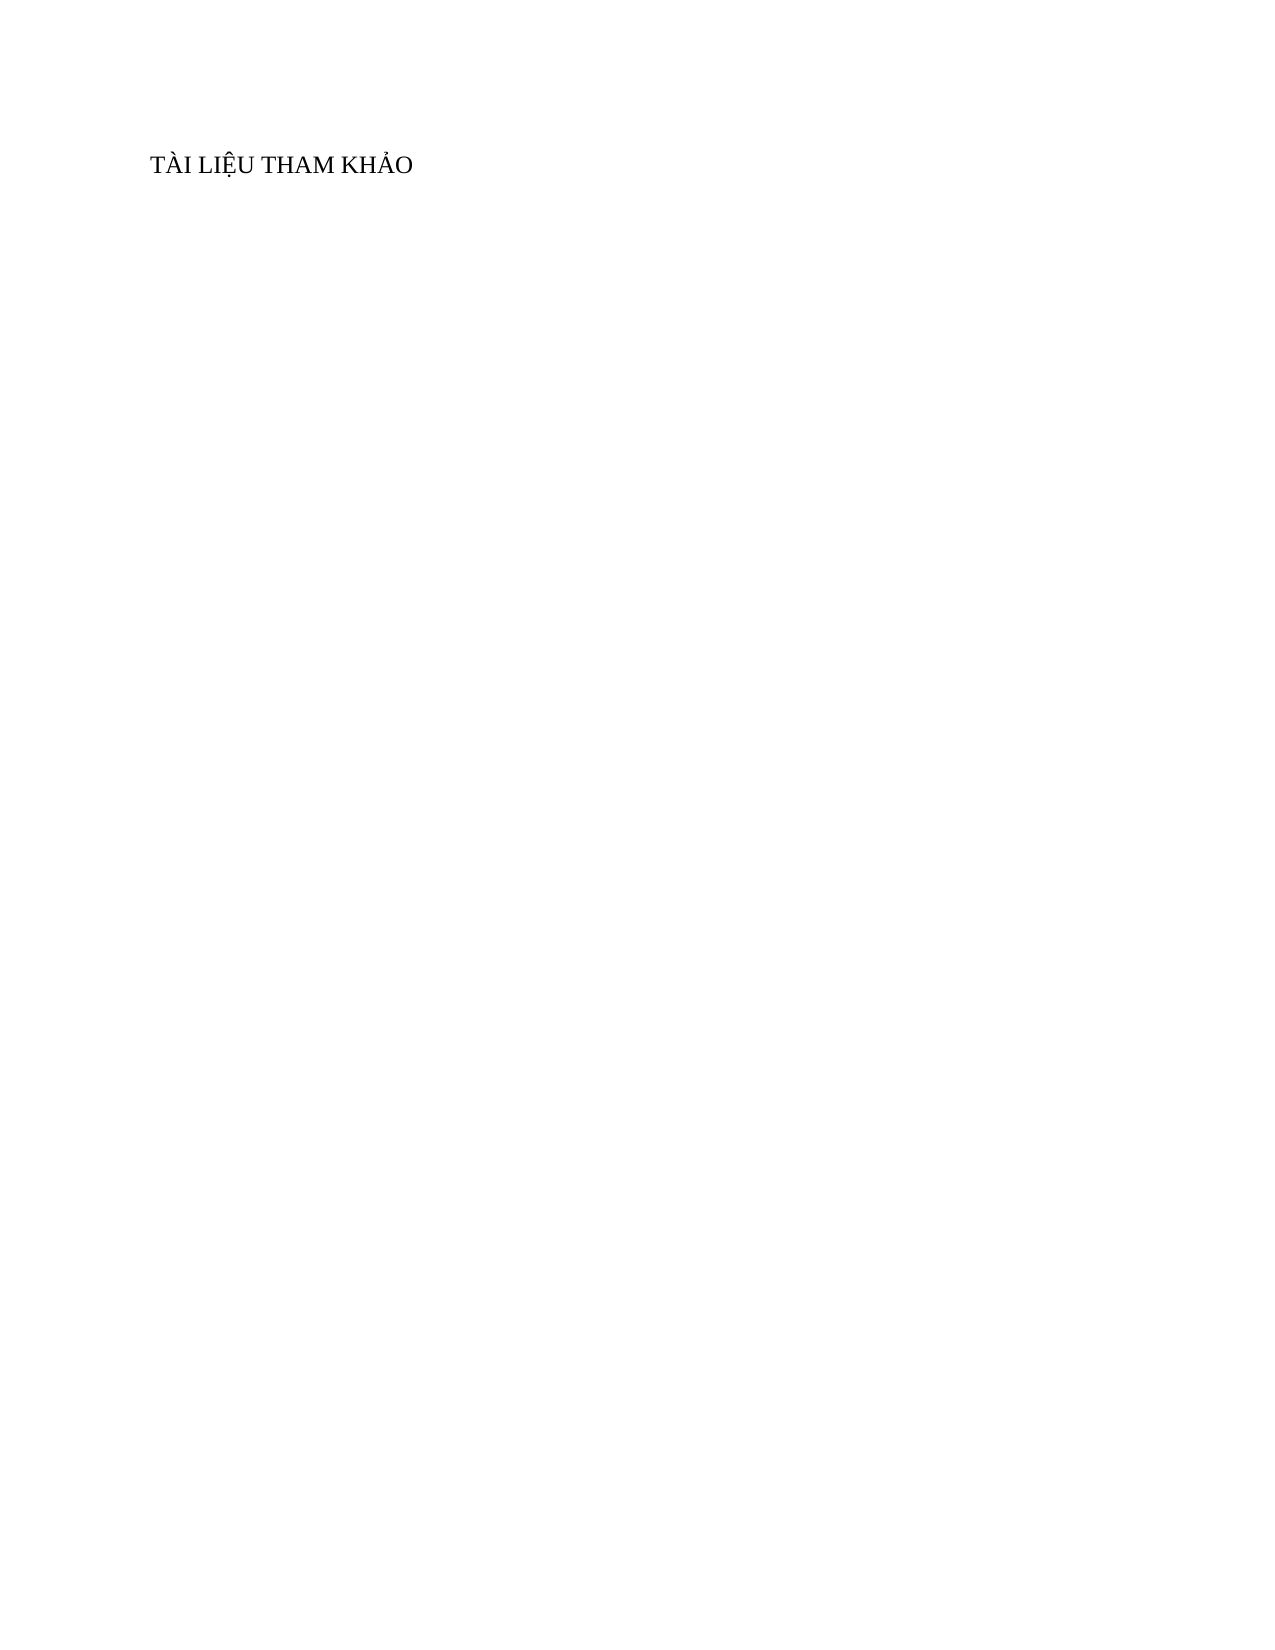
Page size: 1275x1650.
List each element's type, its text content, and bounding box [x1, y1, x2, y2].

list TÀI LIỆU THAM KHẢO [150, 150, 1125, 179]
